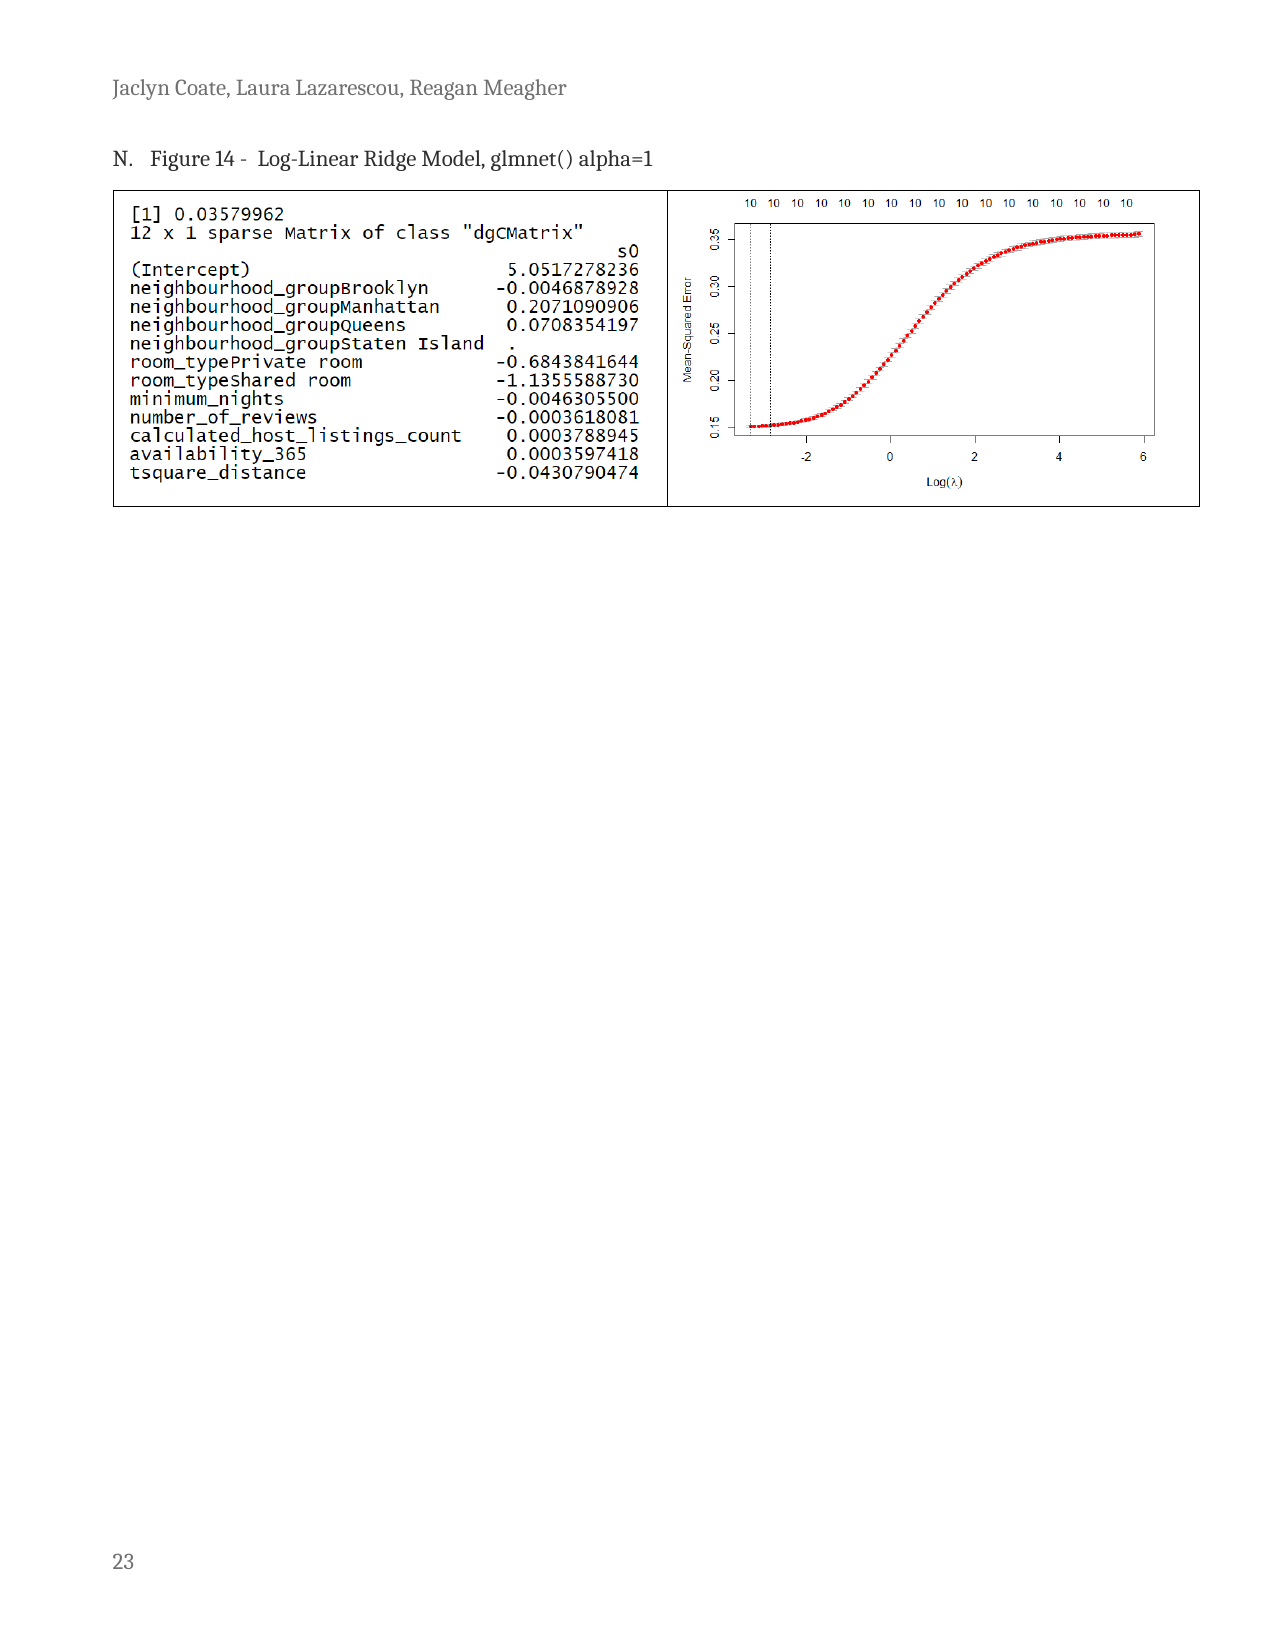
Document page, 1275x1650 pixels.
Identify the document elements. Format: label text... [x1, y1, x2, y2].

table_header [114, 191, 667, 506]
subtitle Figure 14 - Log-Linear Ridge Model, glmnet() alpha=1 [112, 145, 1200, 172]
picture [124, 194, 651, 506]
picture [678, 194, 1183, 506]
table_header [668, 191, 1199, 506]
